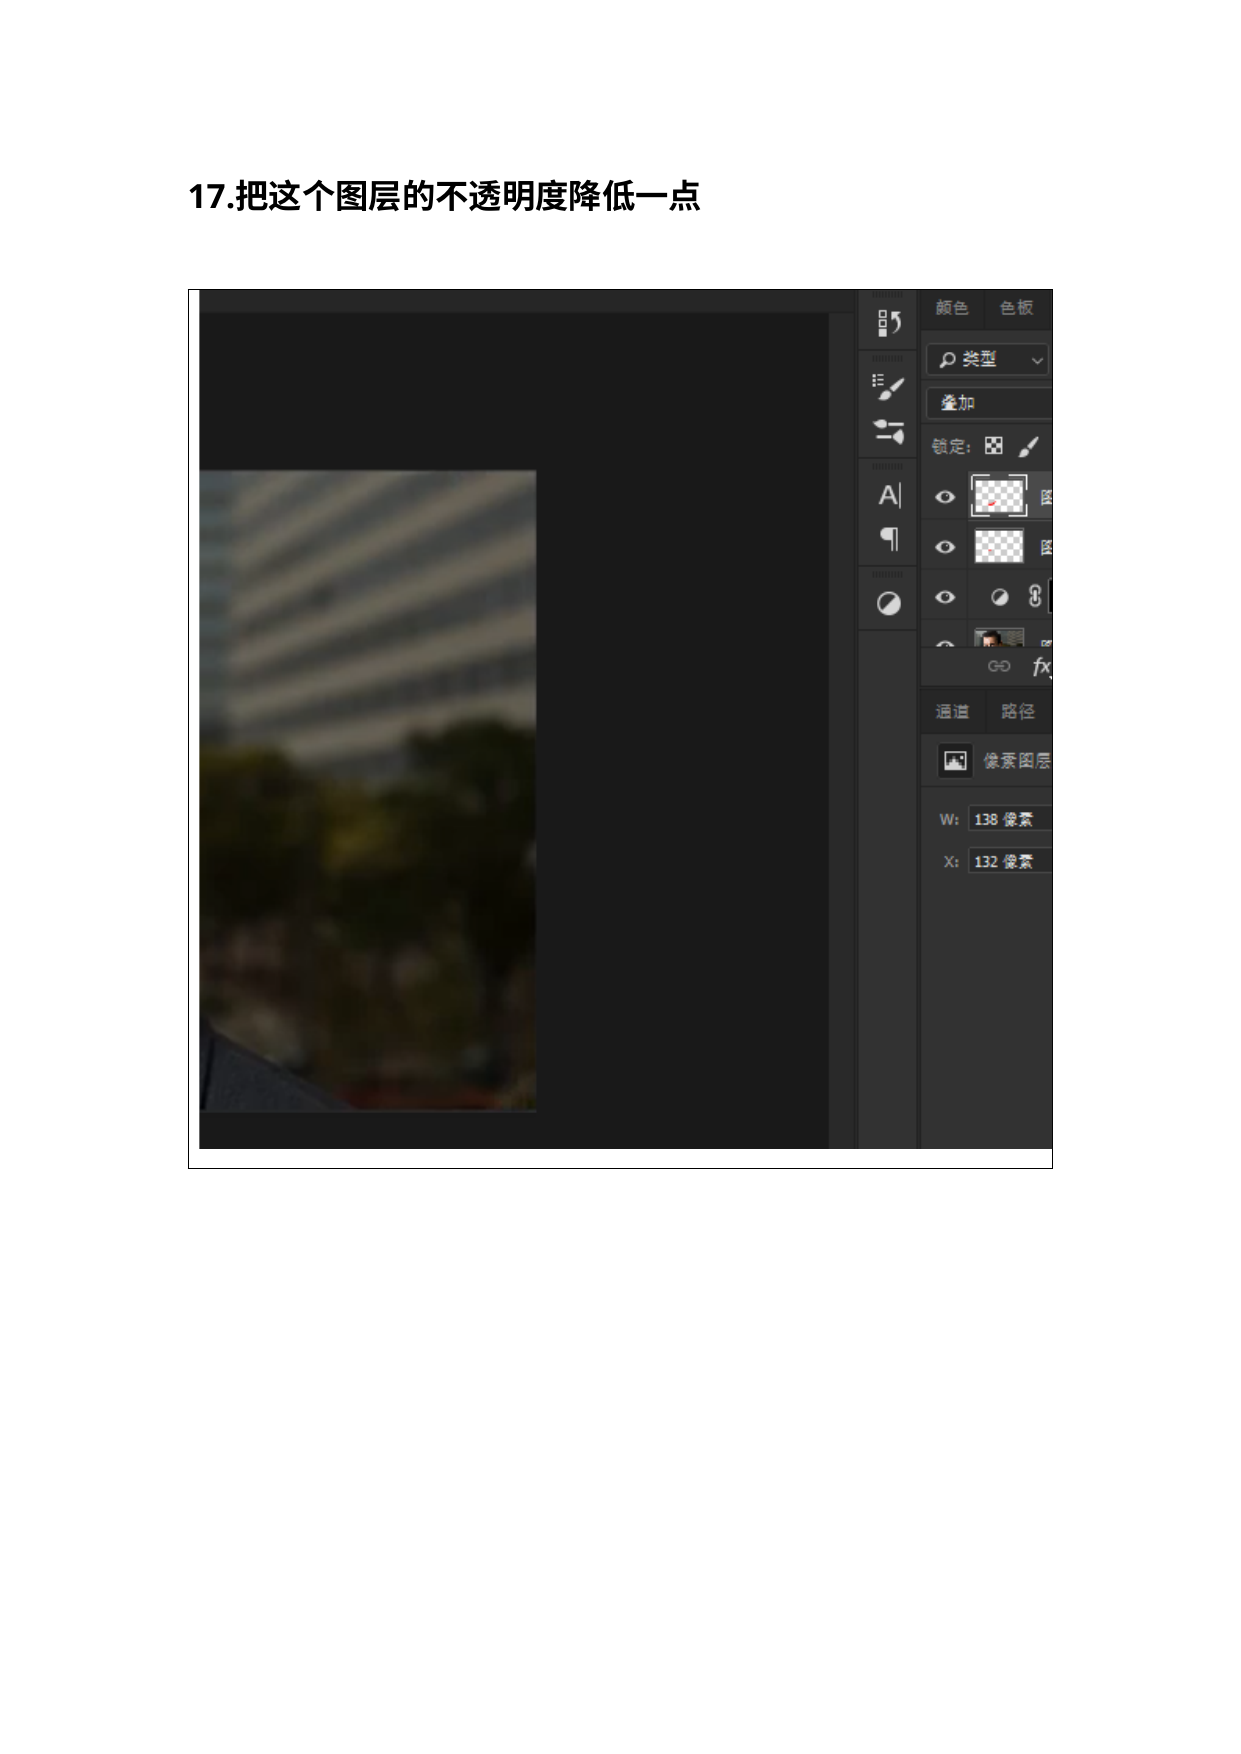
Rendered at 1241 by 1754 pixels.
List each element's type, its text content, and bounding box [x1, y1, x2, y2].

picture [199, 290, 1053, 1149]
table_header [189, 290, 1052, 1168]
subtitle 17.把这个图层的不透明度降低一点 [187, 162, 1053, 227]
